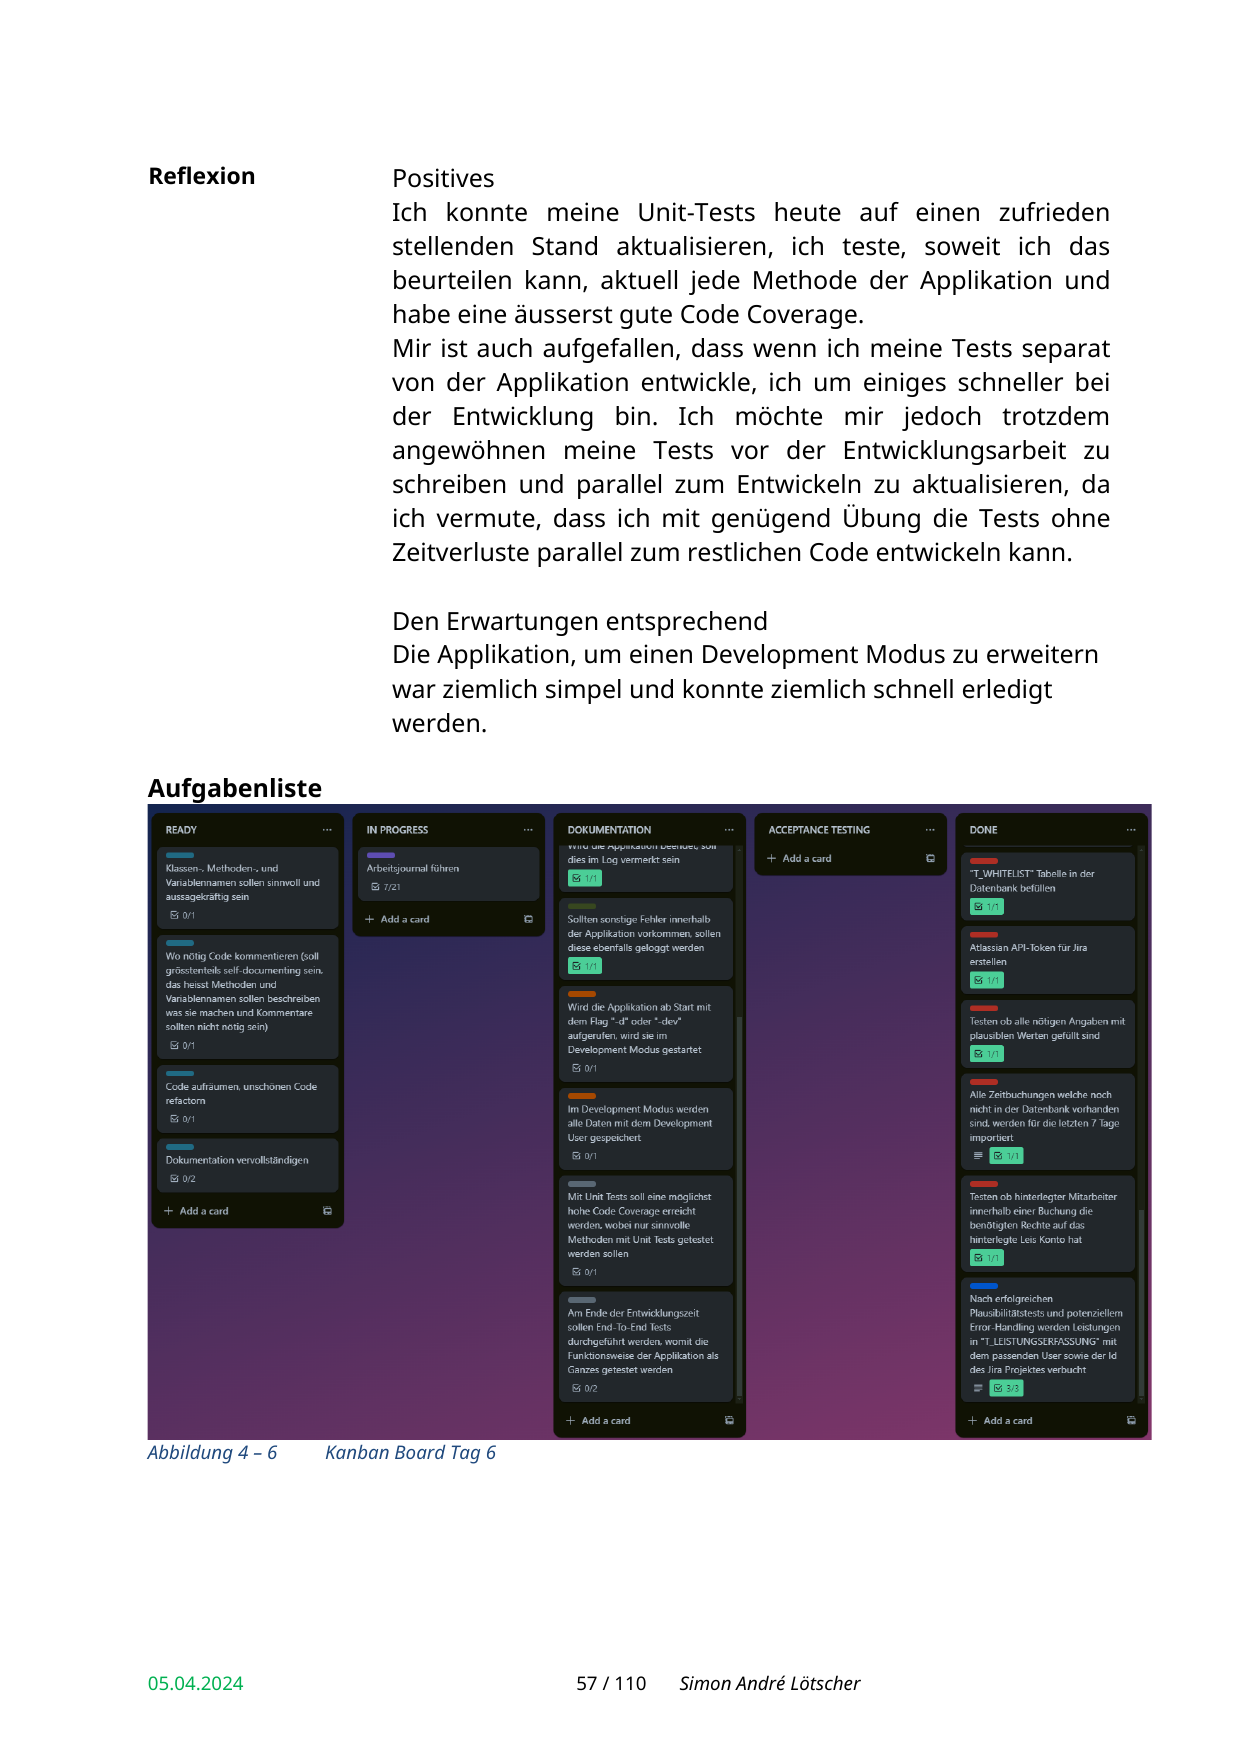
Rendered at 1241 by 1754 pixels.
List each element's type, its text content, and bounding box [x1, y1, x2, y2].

table_header Reflexion [148, 160, 381, 739]
picture [147, 804, 1152, 1440]
table_header Positives Ich konnte meine Unit-Tests heute auf einen zufrieden stellenden Stand aktualisieren, ich teste, soweit ich das beurteilen kann, aktuell jede Methode der Applikation und habe eine äusserst gute Code Coverage. Mir ist auch aufgefallen, dass wenn ich meine Tests separat von der Applikation entwickle, ich um einiges schneller bei der Entwicklung bin. Ich möchte mir jedoch trotzdem angewöhnen meine Tests vor der Entwicklungsarbeit zu schreiben und parallel zum Entwickeln zu aktualisieren, da ich vermute, dass ich mit genügend Übung die Tests ohne Zeitverluste parallel zum restlichen Code entwickeln kann. Den Erwartungen entsprechend Die Applikation, um einen Development Modus zu erweitern war ziemlich simpel und konnte ziemlich schnell erledigt werden. [381, 160, 1122, 739]
text Aufgabenliste [148, 771, 1152, 804]
text Abbildung 4 – 6 Kanban Board Tag 6 [148, 1440, 1152, 1465]
